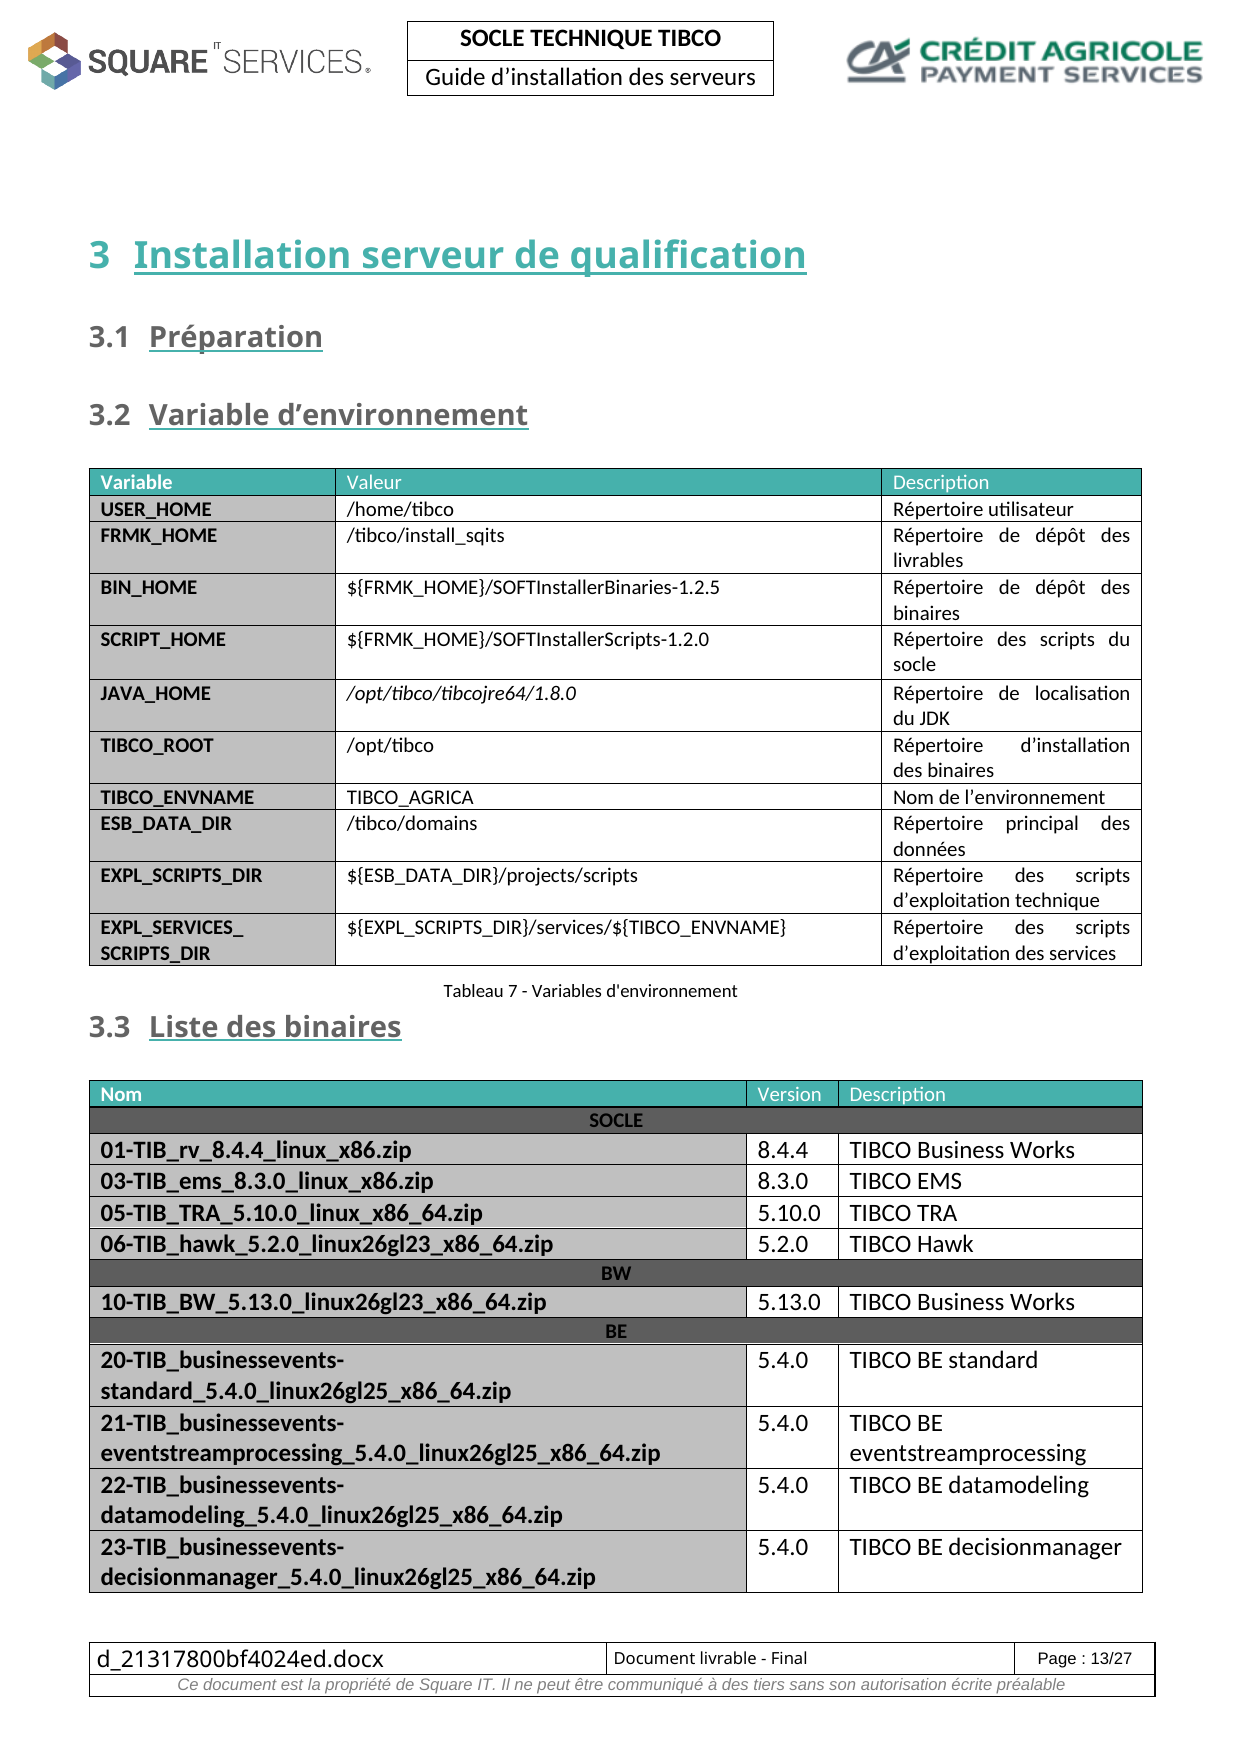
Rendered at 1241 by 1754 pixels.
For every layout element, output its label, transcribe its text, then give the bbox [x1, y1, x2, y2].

table_cell BW [90, 1260, 1142, 1286]
table_cell 8.3.0 [747, 1165, 838, 1196]
table_cell TIBCO_ROOT [90, 732, 335, 783]
table_cell TIBCO BE standard [839, 1345, 1142, 1406]
table_header Variable [90, 469, 335, 495]
table_cell Répertoire de dépôt des binaires [882, 574, 1141, 625]
table_cell Répertoire d’installation des binaires [882, 732, 1141, 783]
table_header Valeur [336, 469, 881, 495]
table_cell 06-TIB_hawk_5.2.0_linux26gl23_x86_64.zip [90, 1229, 746, 1259]
table_cell TIBCO Business Works [839, 1287, 1142, 1317]
table_cell TIBCO EMS [839, 1165, 1142, 1196]
table_cell 5.4.0 [747, 1407, 838, 1468]
subtitle Préparation [89, 316, 1092, 356]
subtitle Installation serveur de qualification [89, 229, 1092, 280]
table_cell Répertoire principal des données [882, 810, 1141, 861]
table_cell 8.4.4 [747, 1134, 838, 1164]
table_cell 21-TIB_businessevents-eventstreamprocessing_5.4.0_linux26gl25_x86_64.zip [90, 1407, 746, 1468]
table_cell 5.4.0 [747, 1469, 838, 1530]
table_header Nom [90, 1081, 746, 1106]
table_cell /tibco/install_sqits [336, 522, 881, 573]
table_cell /tibco/domains [336, 810, 881, 861]
table_cell TIBCO TRA [839, 1197, 1142, 1227]
table_cell SCRIPT_HOME [90, 626, 335, 679]
table_header Version [747, 1081, 838, 1106]
picture [832, 0, 1221, 184]
table_cell BE [90, 1318, 1142, 1343]
table_cell USER_HOME [90, 496, 335, 521]
table_cell ${ESB_DATA_DIR}/projects/scripts [336, 862, 881, 913]
table_cell JAVA_HOME [90, 680, 335, 731]
table_cell 5.4.0 [747, 1531, 838, 1592]
table_cell 03-TIB_ems_8.3.0_linux_x86.zip [90, 1165, 746, 1196]
table_cell Répertoire des scripts du socle [882, 626, 1141, 679]
table_header Description [882, 469, 1141, 495]
table_cell 20-TIB_businessevents-standard_5.4.0_linux26gl25_x86_64.zip [90, 1345, 746, 1406]
table_cell 01-TIB_rv_8.4.4_linux_x86.zip [90, 1134, 746, 1164]
table_cell BIN_HOME [90, 574, 335, 625]
table_cell ESB_DATA_DIR [90, 810, 335, 861]
table_cell FRMK_HOME [90, 522, 335, 573]
table_cell TIBCO_AGRICA [336, 784, 881, 809]
table_cell ${EXPL_SCRIPTS_DIR}/services/${TIBCO_ENVNAME} [336, 914, 881, 965]
table_cell SOCLE [90, 1108, 1142, 1133]
table_cell TIBCO Hawk [839, 1229, 1142, 1259]
table_cell Répertoire des scripts d’exploitation des services [882, 914, 1141, 965]
table_cell TIBCO Business Works [839, 1134, 1142, 1164]
table_cell 5.13.0 [747, 1287, 838, 1317]
table_cell EXPL_SCRIPTS_DIR [90, 862, 335, 913]
table_cell TIBCO BE eventstreamprocessing [839, 1407, 1142, 1468]
table_cell ${FRMK_HOME}/SOFTInstallerScripts-1.2.0 [336, 626, 881, 679]
table_cell Répertoire de localisation du JDK [882, 680, 1141, 731]
table_cell TIBCO_ENVNAME [90, 784, 335, 809]
picture [28, 32, 372, 90]
table_cell 23-TIB_businessevents-decisionmanager_5.4.0_linux26gl25_x86_64.zip [90, 1531, 746, 1592]
table_cell TIBCO BE decisionmanager [839, 1531, 1142, 1592]
table_cell /home/tibco [336, 496, 881, 521]
table_cell Nom de l’environnement [882, 784, 1141, 809]
table_cell /opt/tibco [336, 732, 881, 783]
table_cell 10-TIB_BW_5.13.0_linux26gl23_x86_64.zip [90, 1287, 746, 1317]
table_cell ${FRMK_HOME}/SOFTInstallerBinaries-1.2.5 [336, 574, 881, 625]
subtitle Liste des binaires [89, 1006, 1092, 1046]
text Tableau 7 - Variables d'environnement [89, 979, 1092, 1002]
table_cell Répertoire des scripts d’exploitation technique [882, 862, 1141, 913]
subtitle Variable d’environnement [89, 394, 1092, 434]
table_cell /opt/tibco/tibcojre64/1.8.0 [336, 680, 881, 731]
table_cell 5.2.0 [747, 1229, 838, 1259]
table_header Description [839, 1081, 1142, 1106]
table_cell 05-TIB_TRA_5.10.0_linux_x86_64.zip [90, 1197, 746, 1227]
table_cell Répertoire de dépôt des livrables [882, 522, 1141, 573]
table_cell 22-TIB_businessevents-datamodeling_5.4.0_linux26gl25_x86_64.zip [90, 1469, 746, 1530]
table_cell TIBCO BE datamodeling [839, 1469, 1142, 1530]
table_cell EXPL_SERVICES_ SCRIPTS_DIR [90, 914, 335, 965]
table_cell 5.4.0 [747, 1345, 838, 1406]
table_cell 5.10.0 [747, 1197, 838, 1227]
table_cell Répertoire utilisateur [882, 496, 1141, 521]
